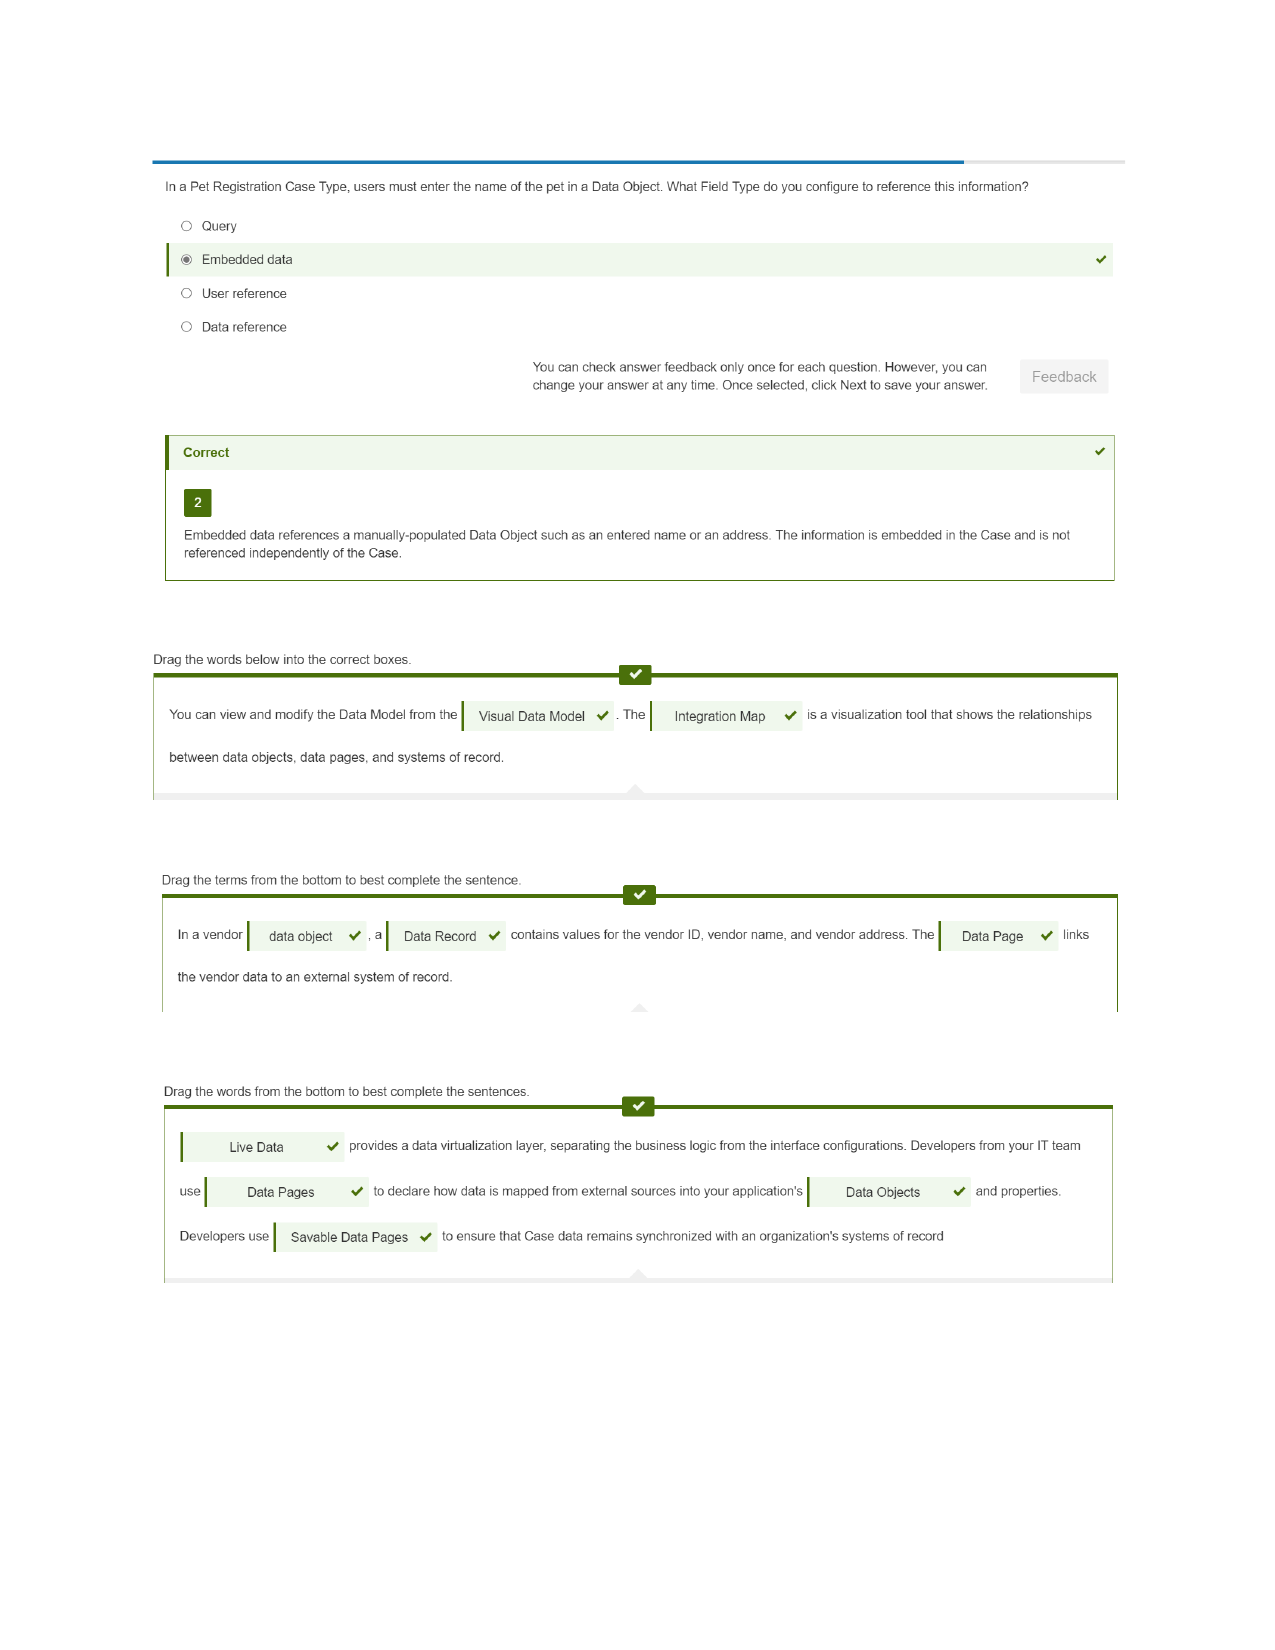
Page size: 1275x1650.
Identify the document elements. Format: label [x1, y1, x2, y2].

picture [150, 865, 1125, 1012]
picture [150, 652, 1125, 800]
picture [150, 150, 1125, 587]
picture [150, 1076, 1125, 1283]
